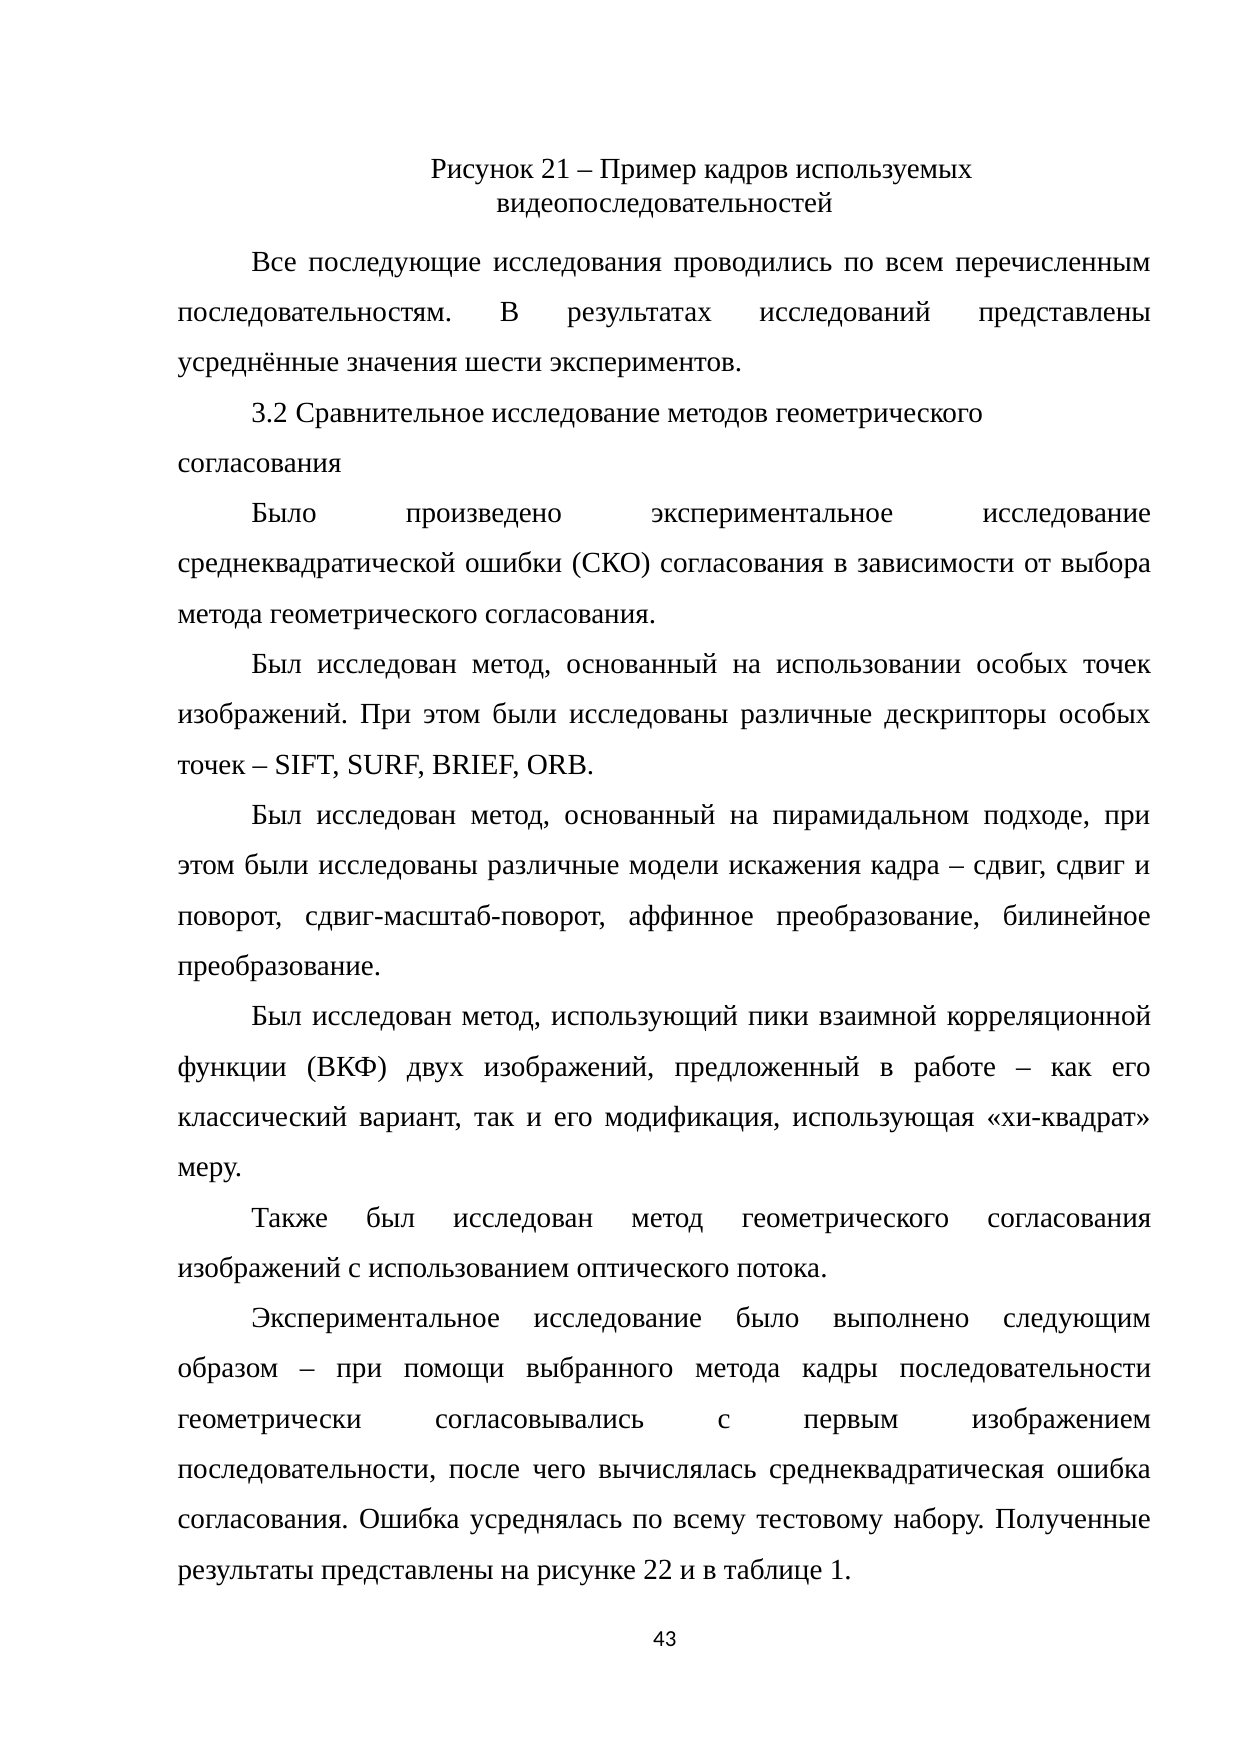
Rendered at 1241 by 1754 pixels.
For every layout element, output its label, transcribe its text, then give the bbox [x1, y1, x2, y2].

text Экспериментальное исследование было выполнено следующим образом – при помощи выбранного метода кадры последовательности геометрически согласовывались с первым изображением последовательности, после чего вычислялась среднеквадратическая ошибка согласования. Ошибка усреднялась по всему тестовому набору. Полученные результаты представлены на рисунке 22 и в таблице 1. [177, 1300, 1152, 1585]
text Был исследован метод, основанный на использовании особых точек изображений. При этом были исследованы различные дескрипторы особых точек – SIFT, SURF, BRIEF, ORB. [177, 646, 1152, 780]
text Все последующие исследования проводились по всем перечисленным последовательностям. В результатах исследований представлены усреднённые значения шести экспериментов. [177, 244, 1152, 378]
text Также был исследован метод геометрического согласования изображений с использованием оптического потока. [177, 1200, 1152, 1283]
text Был исследован метод, основанный на пирамидальном подходе, при этом были исследованы различные модели искажения кадра – сдвиг, сдвиг и поворот, сдвиг-масштаб-поворот, аффинное преобразование, билинейное преобразование. [177, 797, 1152, 982]
list Сравнительное исследование методов геометрического согласования [177, 395, 1152, 478]
table_cell Рисунок 21 – Пример кадров используемых видеопоследовательностей [177, 118, 1152, 244]
text Был исследован метод, использующий пики взаимной корреляционной функции (ВКФ) двух изображений, предложенный в работе – как его классический вариант, так и его модификация, использующая «хи-квадрат» меру. [177, 998, 1152, 1183]
text Было произведено экспериментальное исследование среднеквадратической ошибки (СКО) согласования в зависимости от выбора метода геометрического согласования. [177, 495, 1152, 629]
